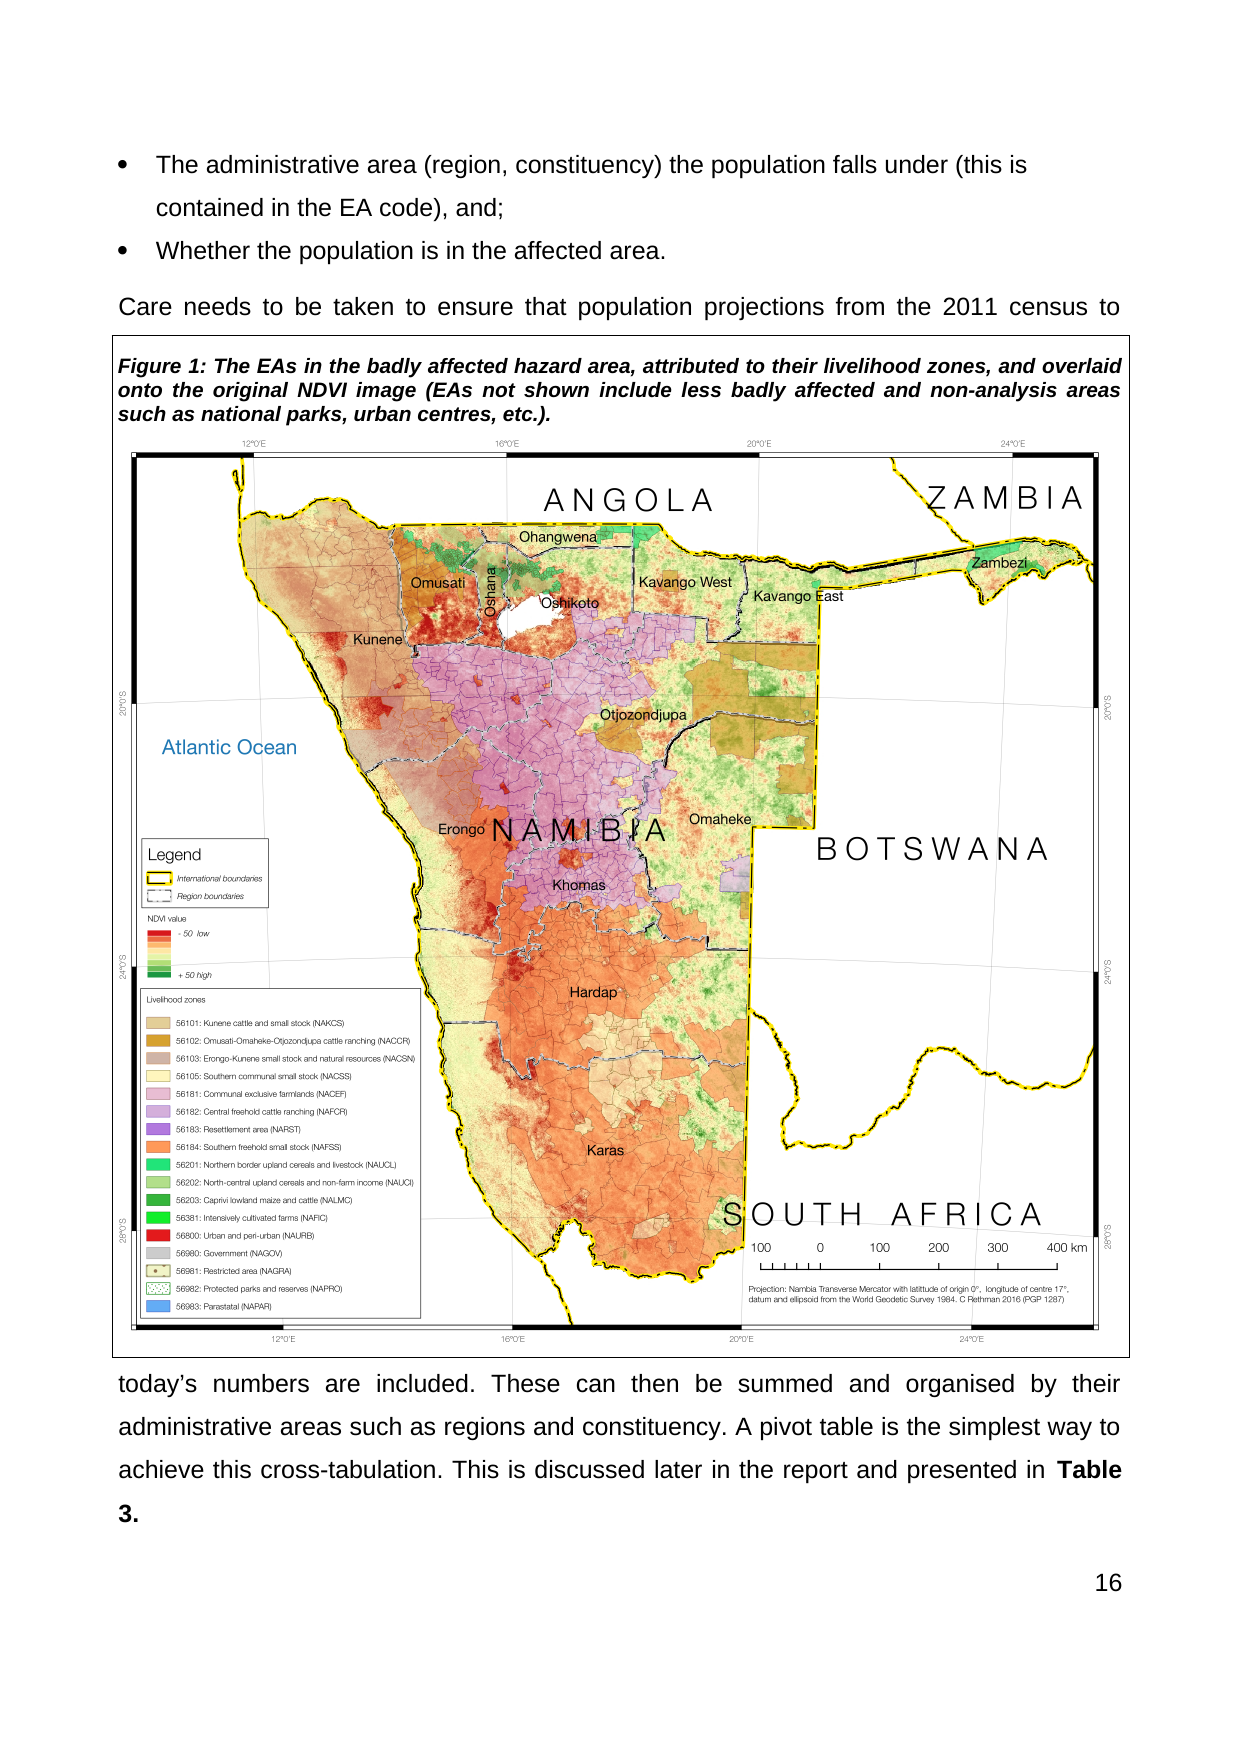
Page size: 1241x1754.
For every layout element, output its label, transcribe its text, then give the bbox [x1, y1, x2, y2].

list The administrative area (region, constituency) the population falls under (this is contained in the EA code), and; [118, 150, 1122, 222]
picture [117, 438, 1113, 1344]
list Whether the population is in the affected area. [118, 236, 1122, 265]
text Care needs to be taken to ensure that population projections from the 2011 census to today’s numbers are included. These can then be summed and organised by their administrative areas such as regions and constituency. A pivot table is the simplest way to achieve this cross-tabulation. This is discussed later in the report and presented in Table 3. [118, 292, 1122, 335]
text Care needs to be taken to ensure that population projections from the 2011 census to today’s numbers are included. These can then be summed and organised by their administrative areas such as regions and constituency. A pivot table is the simplest way to achieve this cross-tabulation. This is discussed later in the report and presented in Table 3. [118, 1358, 1122, 1527]
